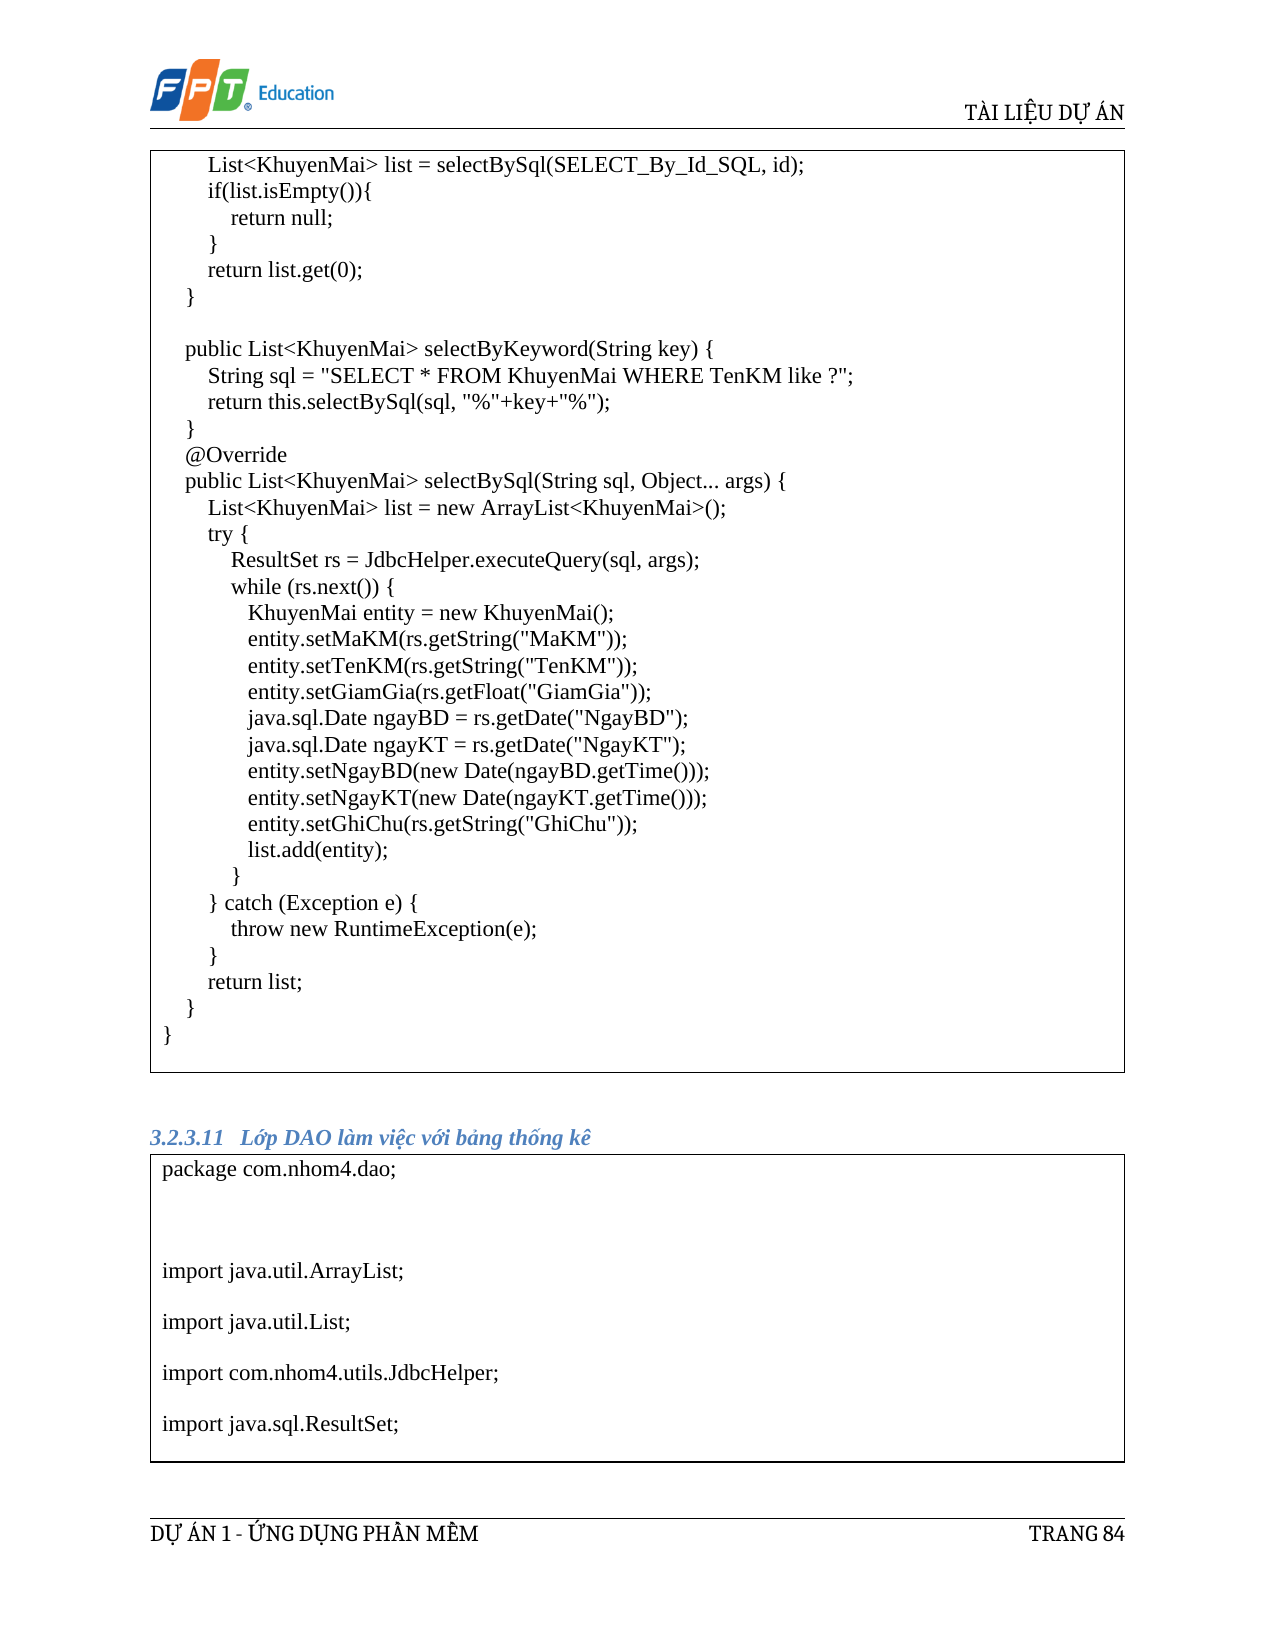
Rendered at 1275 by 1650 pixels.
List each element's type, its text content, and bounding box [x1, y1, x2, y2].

subtitle Lớp DAO làm việc với bảng thống kê [150, 1124, 1125, 1150]
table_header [151, 1155, 1124, 1461]
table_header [151, 151, 1124, 1072]
picture [150, 59, 336, 121]
